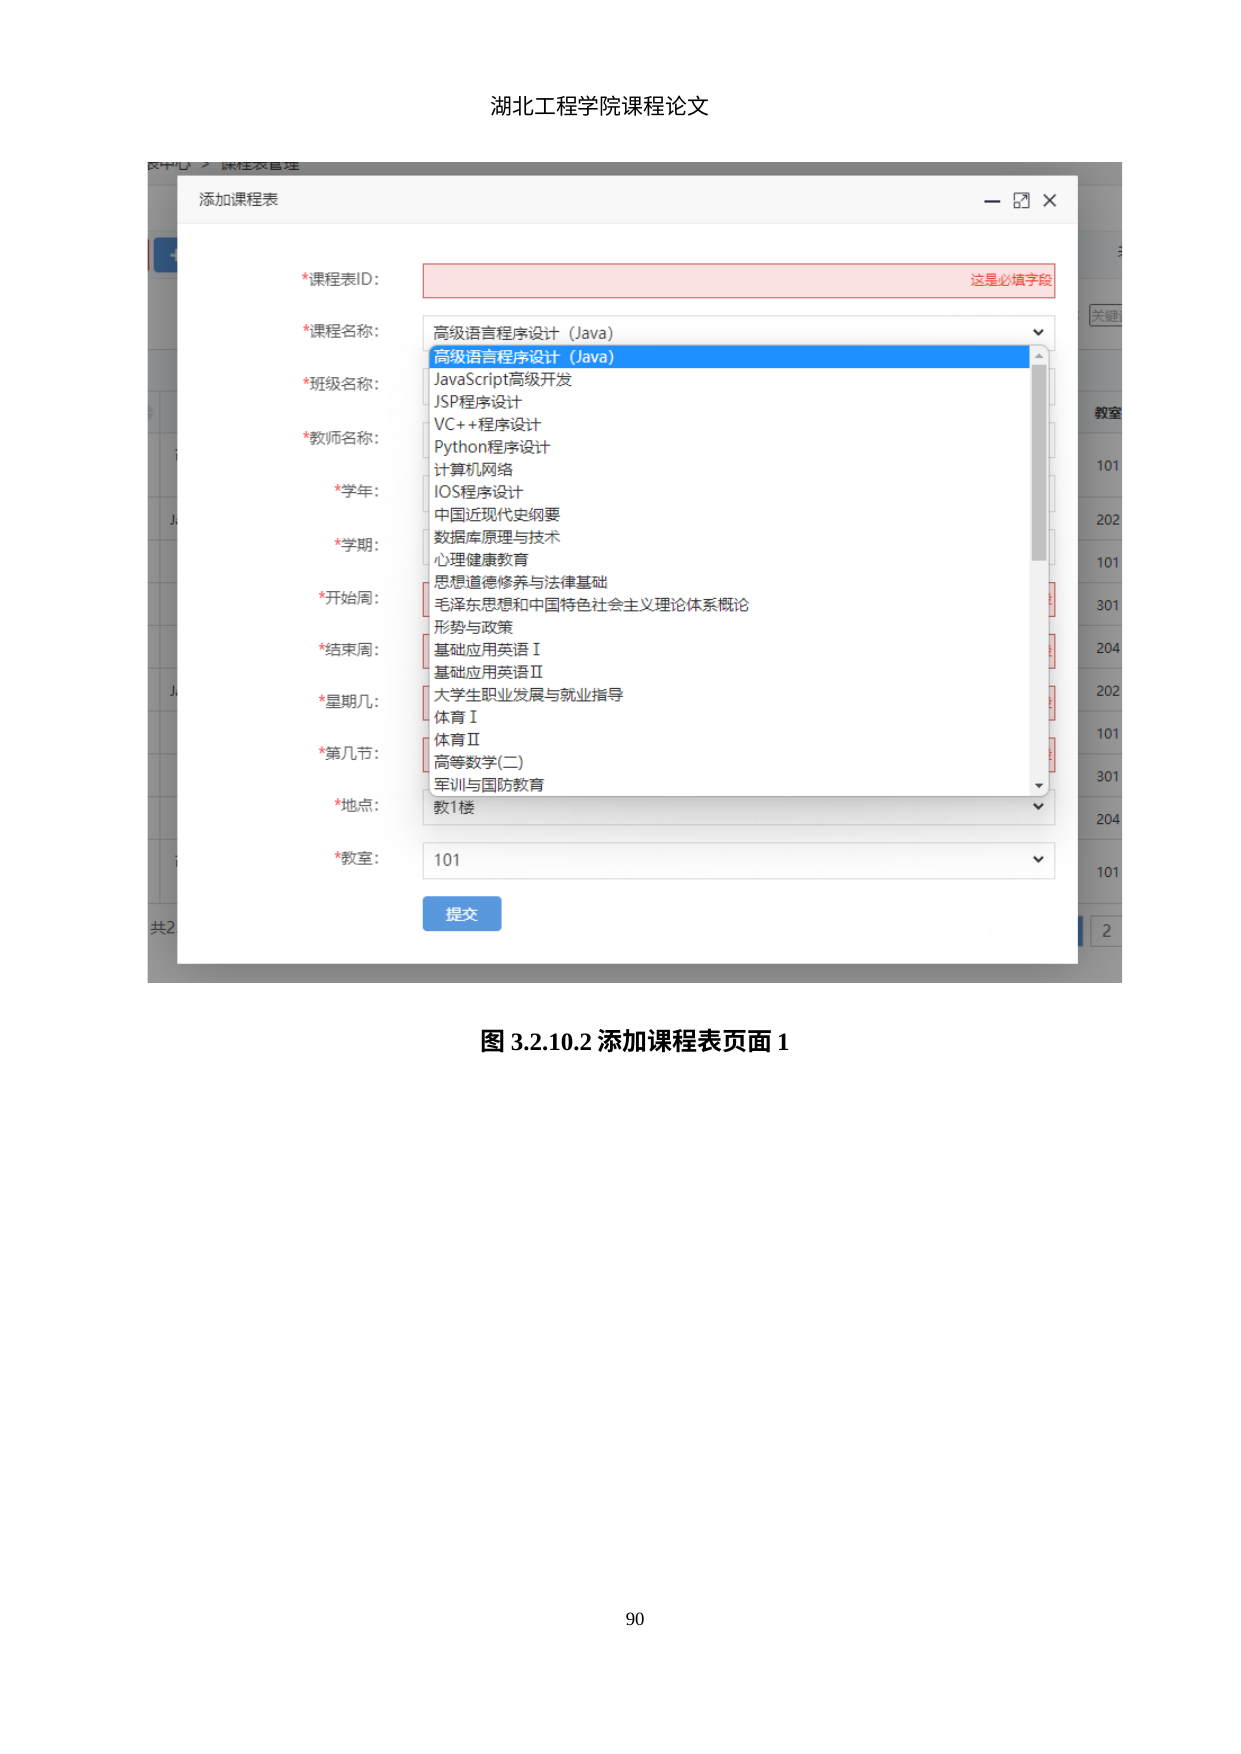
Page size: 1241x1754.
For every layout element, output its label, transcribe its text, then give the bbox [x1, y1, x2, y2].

picture [147, 162, 1123, 983]
text 图3.2.10.2添加课程表页面1 [148, 1007, 1122, 1072]
